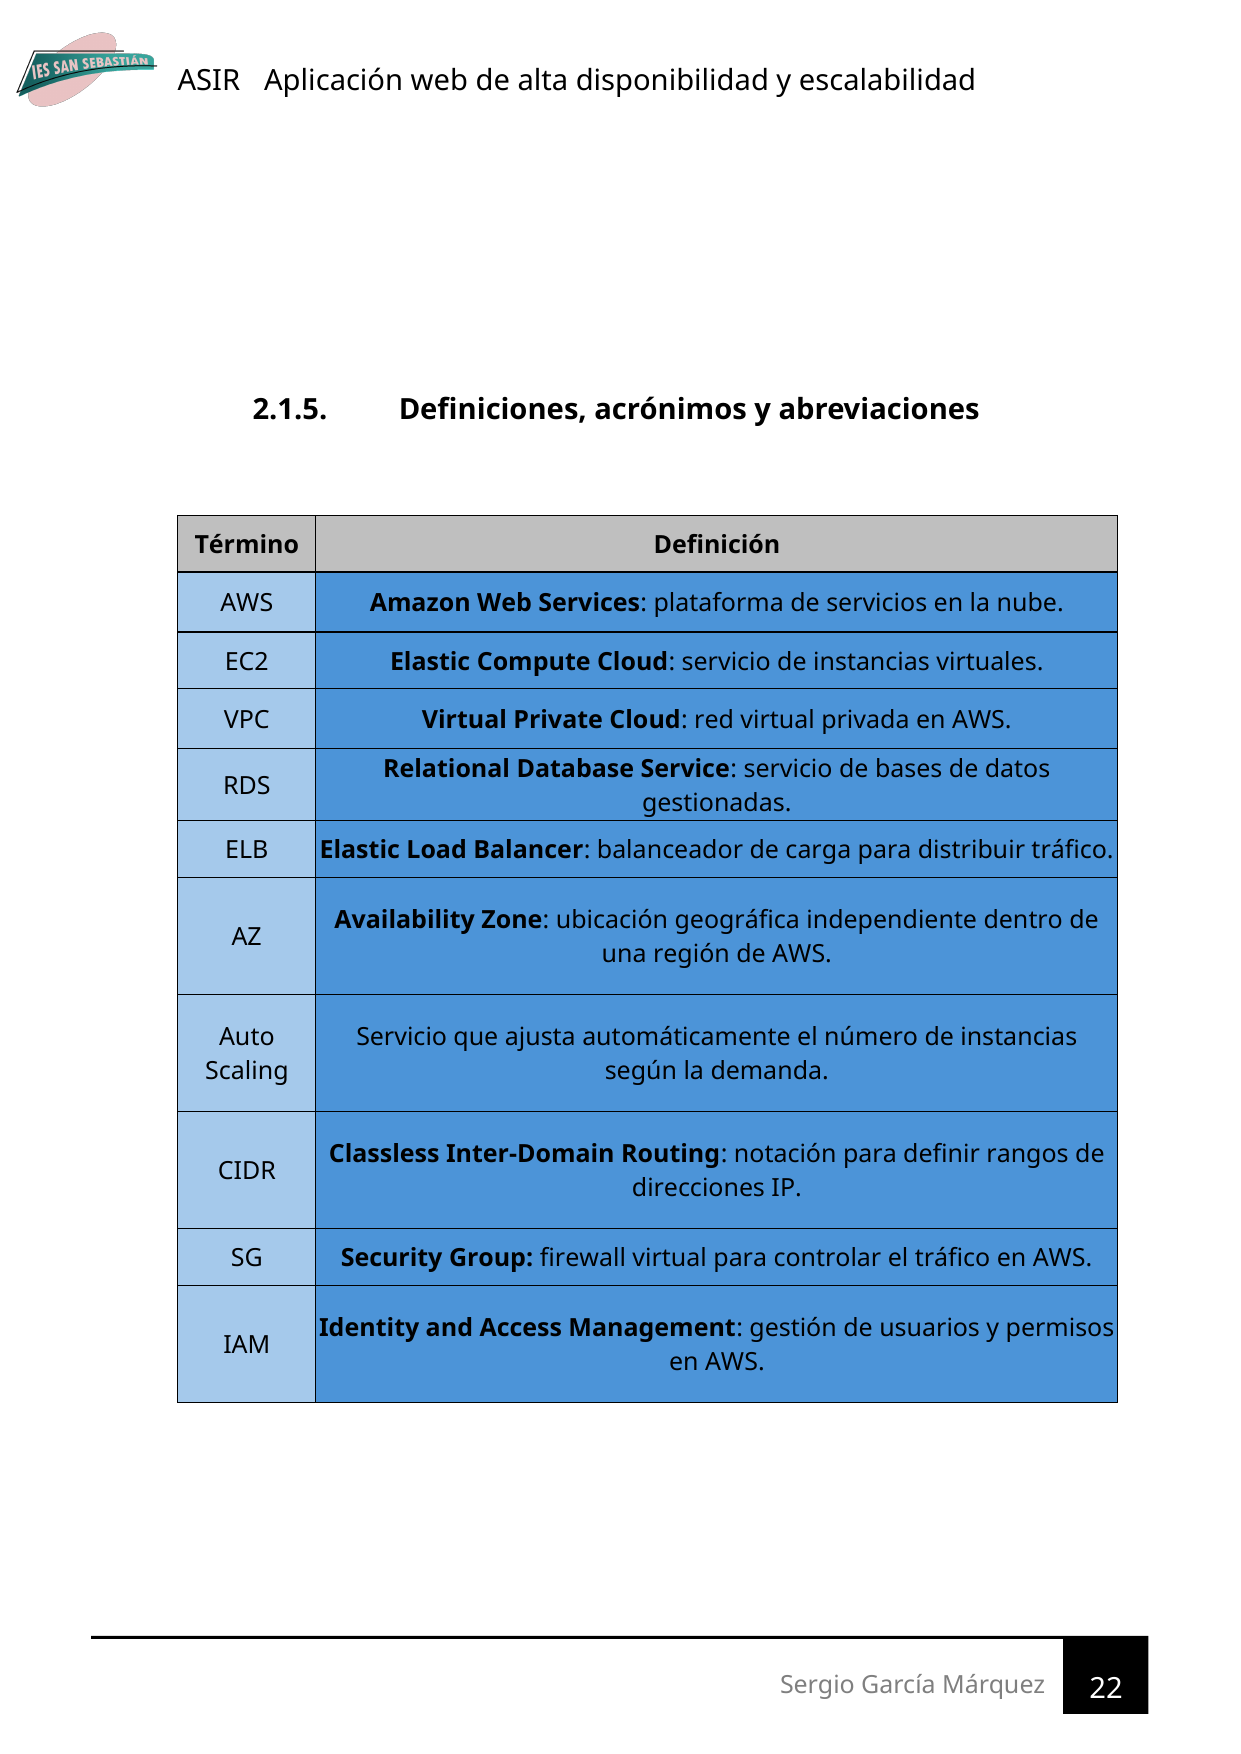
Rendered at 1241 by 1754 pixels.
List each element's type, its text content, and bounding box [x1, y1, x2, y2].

table_cell Identity and Access Management: gestión de usuarios y permisos en AWS. [316, 1286, 1117, 1402]
table_cell Security Group: firewall virtual para controlar el tráfico en AWS. [316, 1229, 1117, 1285]
picture [14, 32, 159, 107]
table_cell Relational Database Service: servicio de bases de datos gestionadas. [316, 749, 1117, 820]
table_cell Availability Zone: ubicación geográfica independiente dentro de una región de AWS. [316, 878, 1117, 994]
table_cell ELB [178, 821, 315, 877]
table_cell Amazon Web Services: plataforma de servicios en la nube. [316, 573, 1117, 631]
table_cell AZ [178, 878, 315, 994]
table_cell AWS [178, 573, 315, 631]
table_cell Servicio que ajusta automáticamente el número de instancias según la demanda. [316, 995, 1117, 1111]
table_cell SG [178, 1229, 315, 1285]
table_cell Elastic Compute Cloud: servicio de instancias virtuales. [316, 633, 1117, 688]
table_cell Classless Inter-Domain Routing: notación para definir rangos de direcciones IP. [316, 1112, 1117, 1228]
table_header Término [178, 516, 315, 571]
table_cell IAM [178, 1286, 315, 1402]
table_cell RDS [178, 749, 315, 820]
table_cell Elastic Load Balancer: balanceador de carga para distribuir tráfico. [316, 821, 1117, 877]
table_cell CIDR [178, 1112, 315, 1228]
table_cell EC2 [178, 633, 315, 688]
table_cell Auto Scaling [178, 995, 315, 1111]
table_cell VPC [178, 689, 315, 748]
table_header Definición [316, 516, 1117, 571]
subtitle Definiciones, acrónimos y abreviaciones [252, 388, 1063, 428]
table_cell Virtual Private Cloud: red virtual privada en AWS. [316, 689, 1117, 748]
